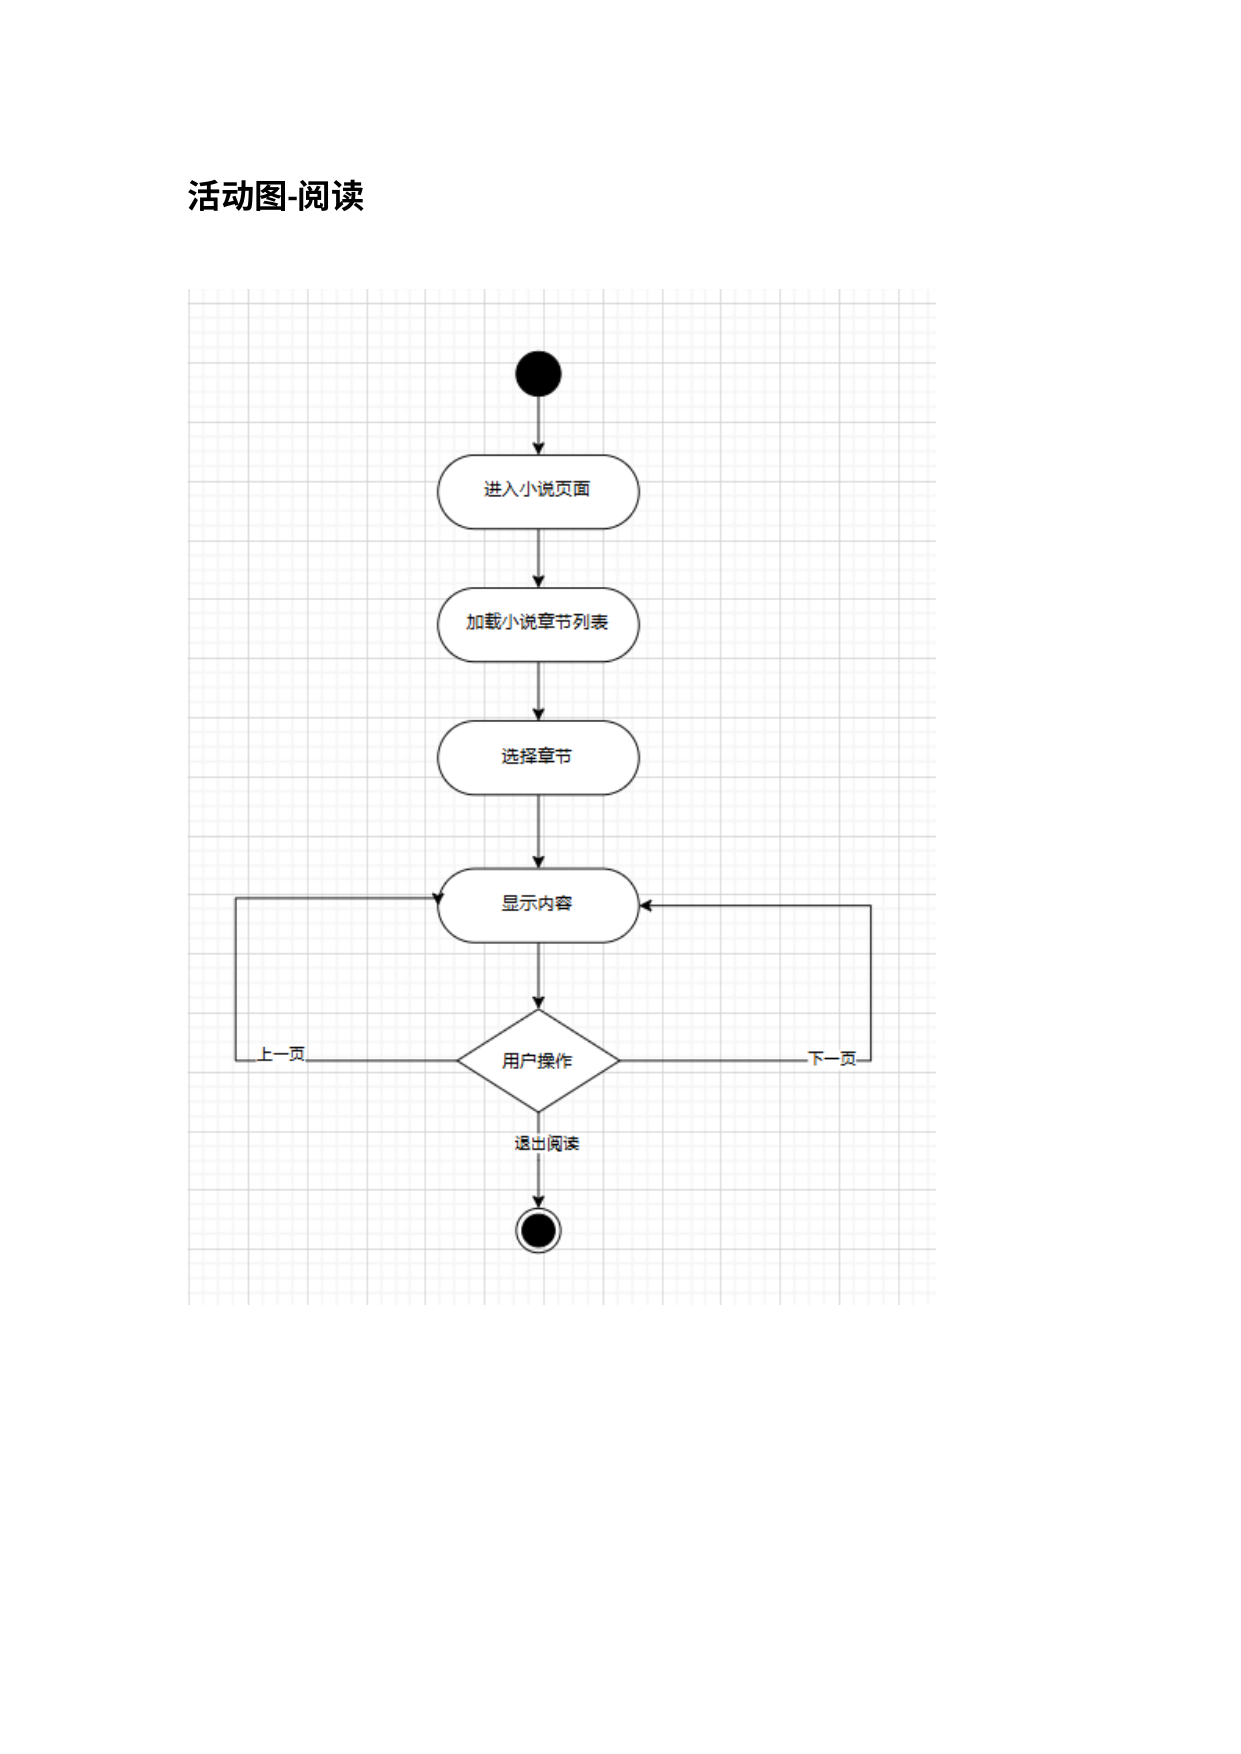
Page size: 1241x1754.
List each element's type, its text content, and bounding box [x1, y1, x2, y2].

subtitle 活动图-阅读 [187, 162, 1053, 227]
picture [187, 289, 936, 1305]
